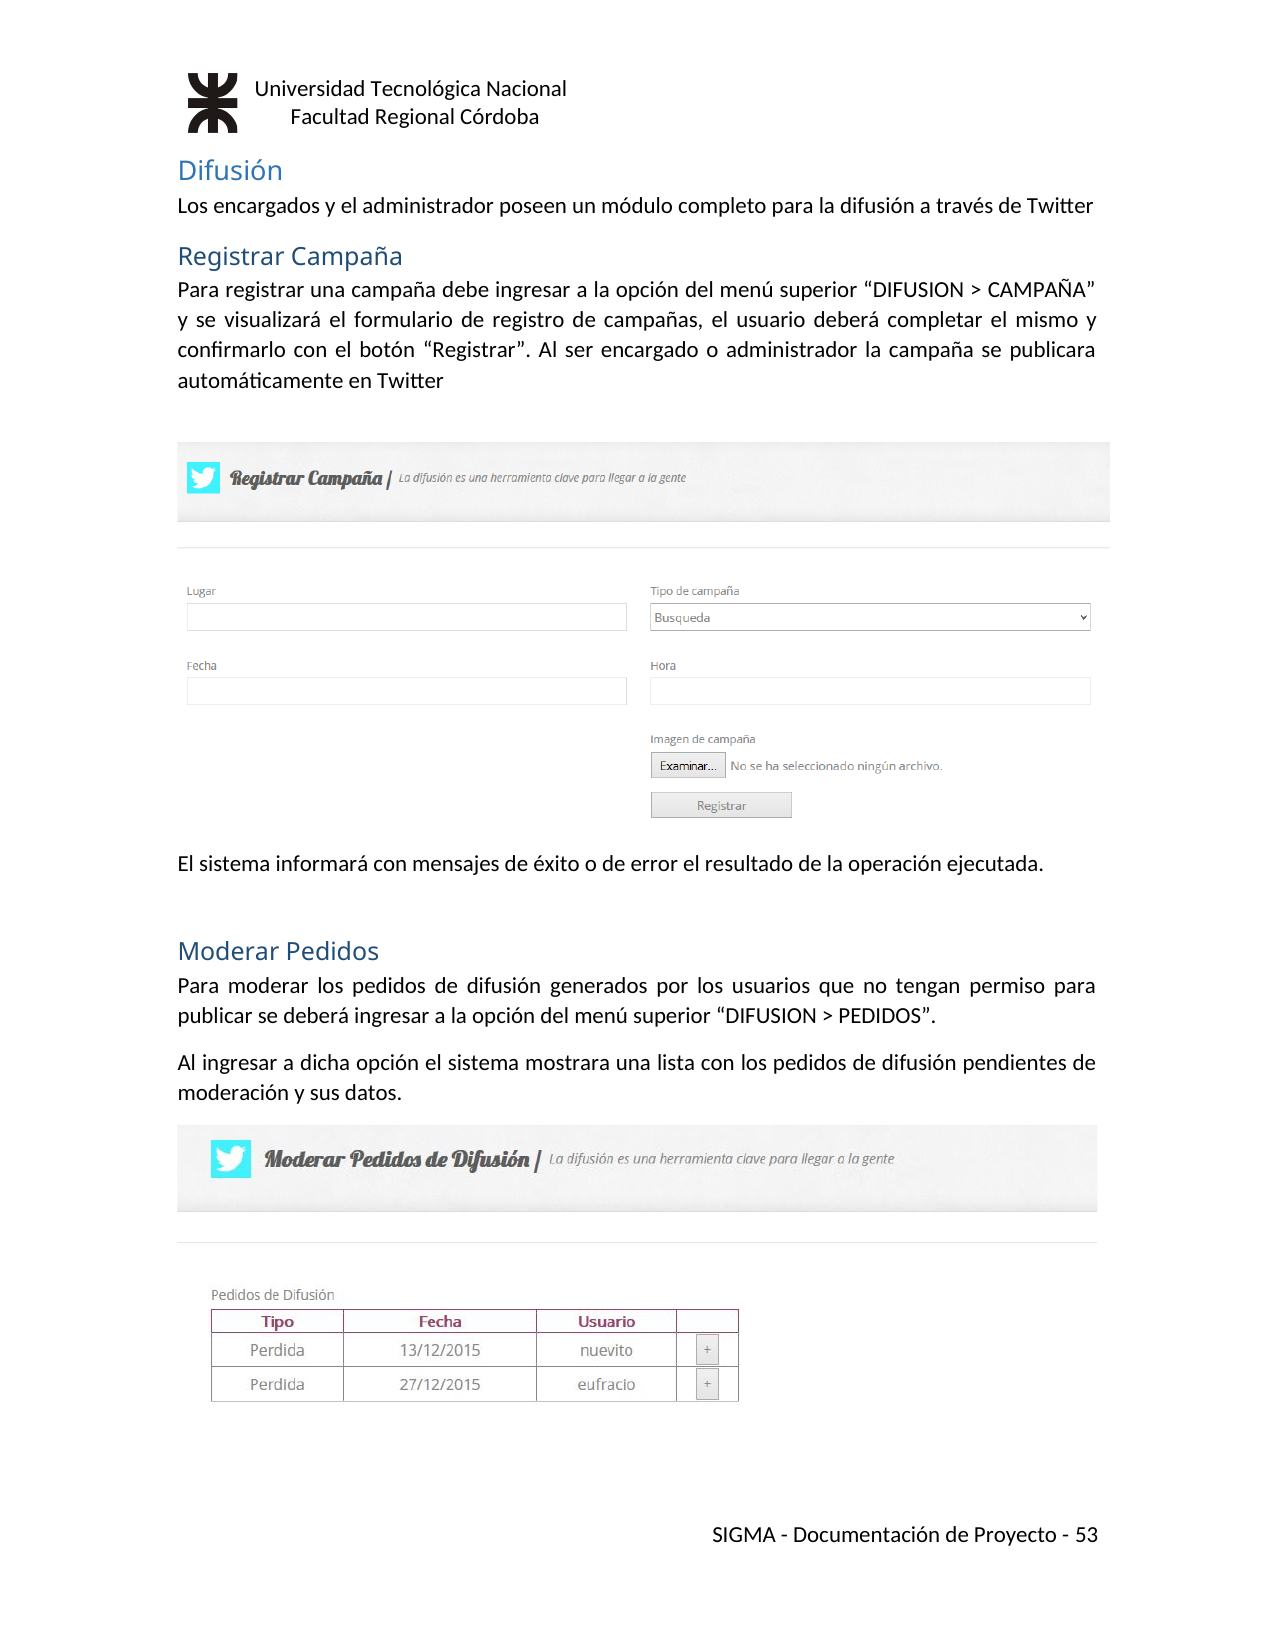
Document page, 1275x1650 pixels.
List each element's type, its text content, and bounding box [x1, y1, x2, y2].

text Al ingresar a dicha opción el sistema mostrara una lista con los pedidos de difusión pendientes de moderación y sus datos. [177, 1048, 1098, 1106]
text Para moderar los pedidos de difusión generados por los usuarios que no tengan permiso para publicar se deberá ingresar a la opción del menú superior “DIFUSION > PEDIDOS”. [177, 971, 1098, 1029]
text Los encargados y el administrador poseen un módulo completo para la difusión a través de Twitter [177, 192, 1098, 219]
text El sistema informará con mensajes de éxito o de error el resultado de la operación ejecutada. [177, 849, 1098, 877]
subtitle Registrar Campaña [177, 238, 1098, 272]
picture [177, 442, 1110, 831]
subtitle Difusión [177, 152, 1098, 189]
text Para registrar una campaña debe ingresar a la opción del menú superior “DIFUSION > CAMPAÑA” y se visualizará el formulario de registro de campañas, el usuario deberá completar el mismo y confirmarlo con el botón “Registrar”. Al ser encargado o administrador la campaña se publicara automáticamente en Twitter [177, 275, 1098, 394]
picture [177, 1125, 1098, 1421]
picture [188, 73, 238, 133]
subtitle Moderar Pedidos [177, 934, 1098, 968]
